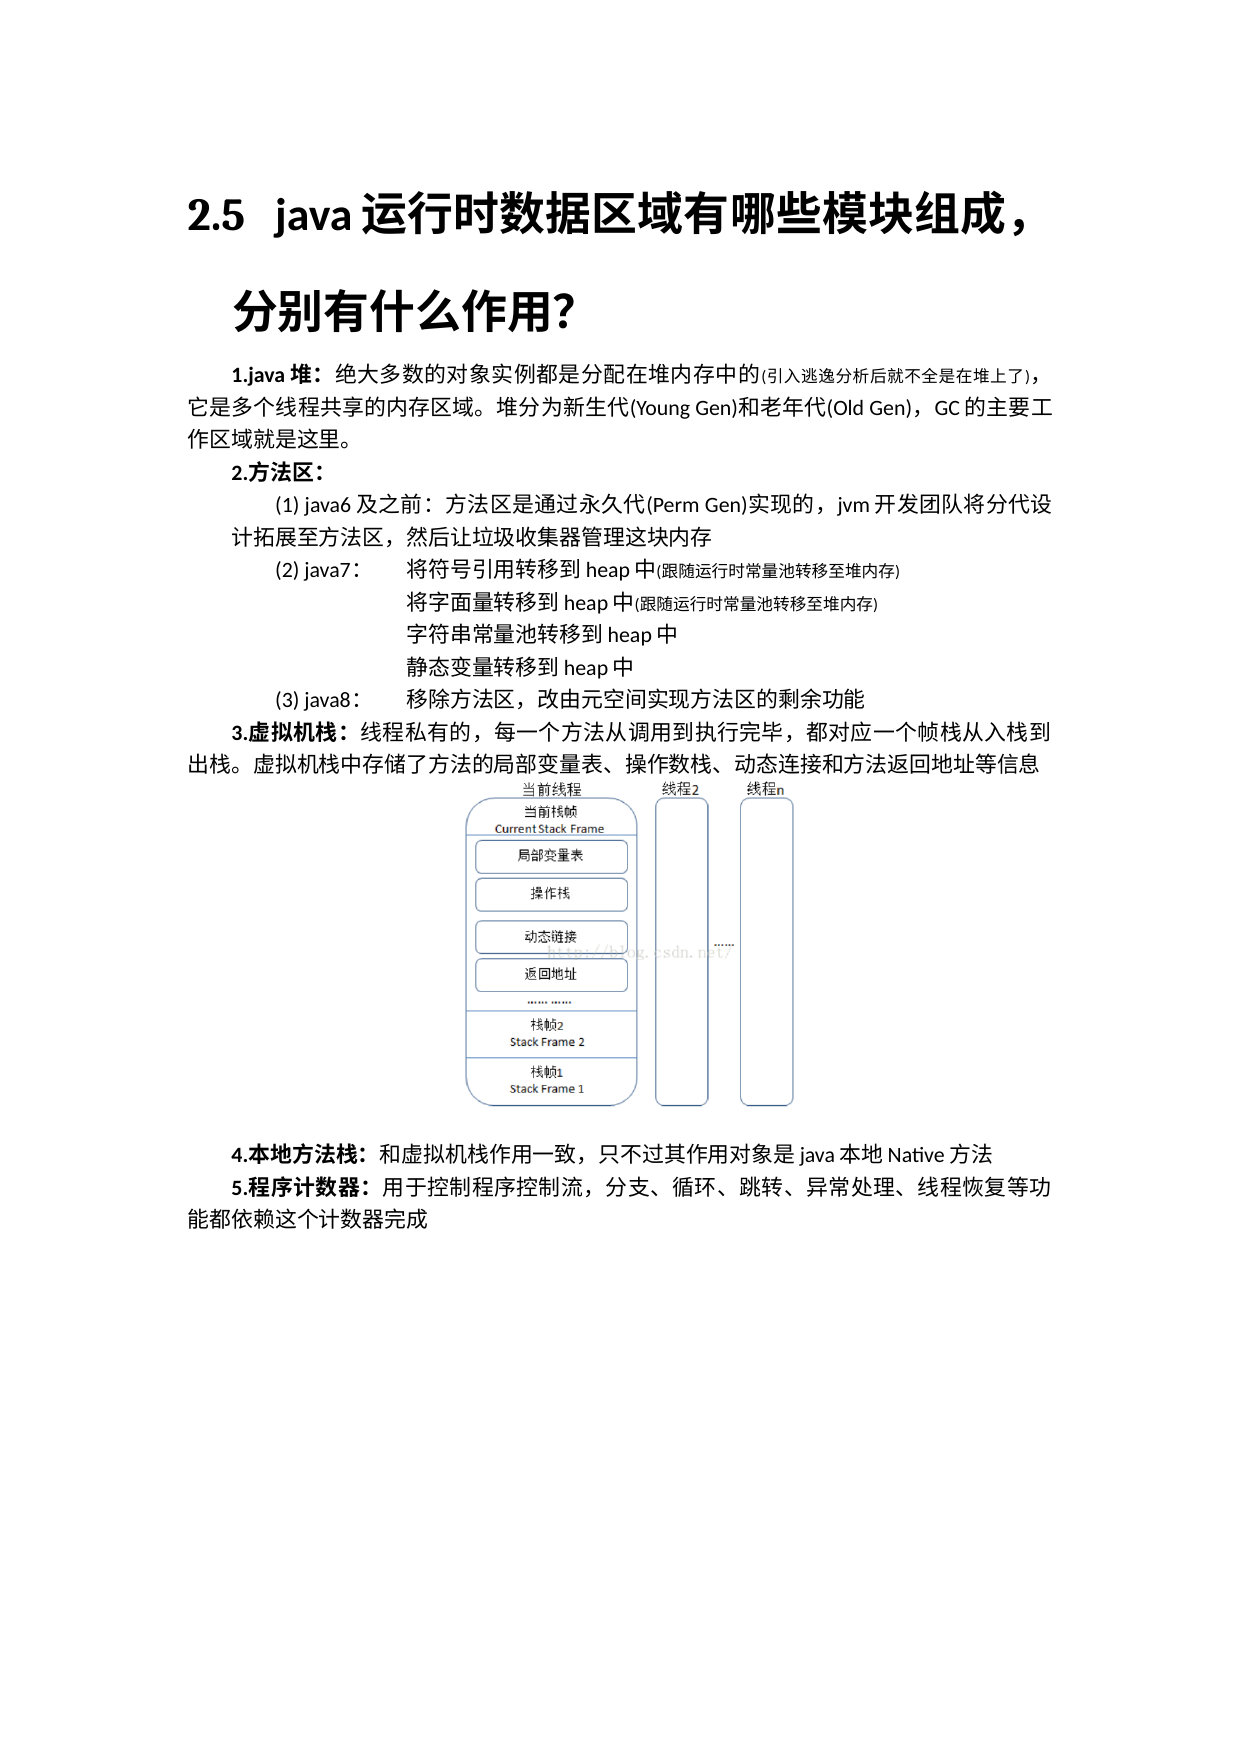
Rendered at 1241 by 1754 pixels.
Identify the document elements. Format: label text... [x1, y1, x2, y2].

text 4.本地方法栈：和虚拟机栈作用一致，只不过其作用对象是java本地Native方法 [187, 1137, 1053, 1169]
text 静态变量转移到heap中 [231, 649, 1053, 682]
text 3.虚拟机栈：线程私有的，每一个方法从调用到执行完毕，都对应一个帧栈从入栈到出栈。虚拟机栈中存储了方法的局部变量表、操作数栈、动态连接和方法返回地址等信息 [187, 714, 1053, 779]
text 1.java堆：绝大多数的对象实例都是分配在堆内存中的(引入逃逸分析后就不全是在堆上了)，它是多个线程共享的内存区域。堆分为新生代(Young Gen)和老年代(Old Gen)，GC的主要工作区域就是这里。 [187, 357, 1053, 454]
text 字符串常量池转移到heap中 [231, 617, 1053, 649]
text (1) java6及之前：方法区是通过永久代(Perm Gen)实现的，jvm开发团队将分代设计拓展至方法区，然后让垃圾收集器管理这块内存 [231, 487, 1053, 552]
text (2) java7： 将符号引用转移到heap中(跟随运行时常量池转移至堆内存) [231, 552, 1053, 584]
text 2.方法区： [187, 454, 1053, 487]
text 5.程序计数器：用于控制程序控制流，分支、循环、跳转、异常处理、线程恢复等功能都依赖这个计数器完成 [187, 1169, 1053, 1234]
text java运行时数据区域有哪些模块组成，分别有什么作用？ [187, 162, 1053, 357]
picture [432, 779, 808, 1112]
text (3) java8： 移除方法区，改由元空间实现方法区的剩余功能 [231, 682, 1053, 714]
text 将字面量转移到heap中(跟随运行时常量池转移至堆内存) [231, 584, 1053, 617]
